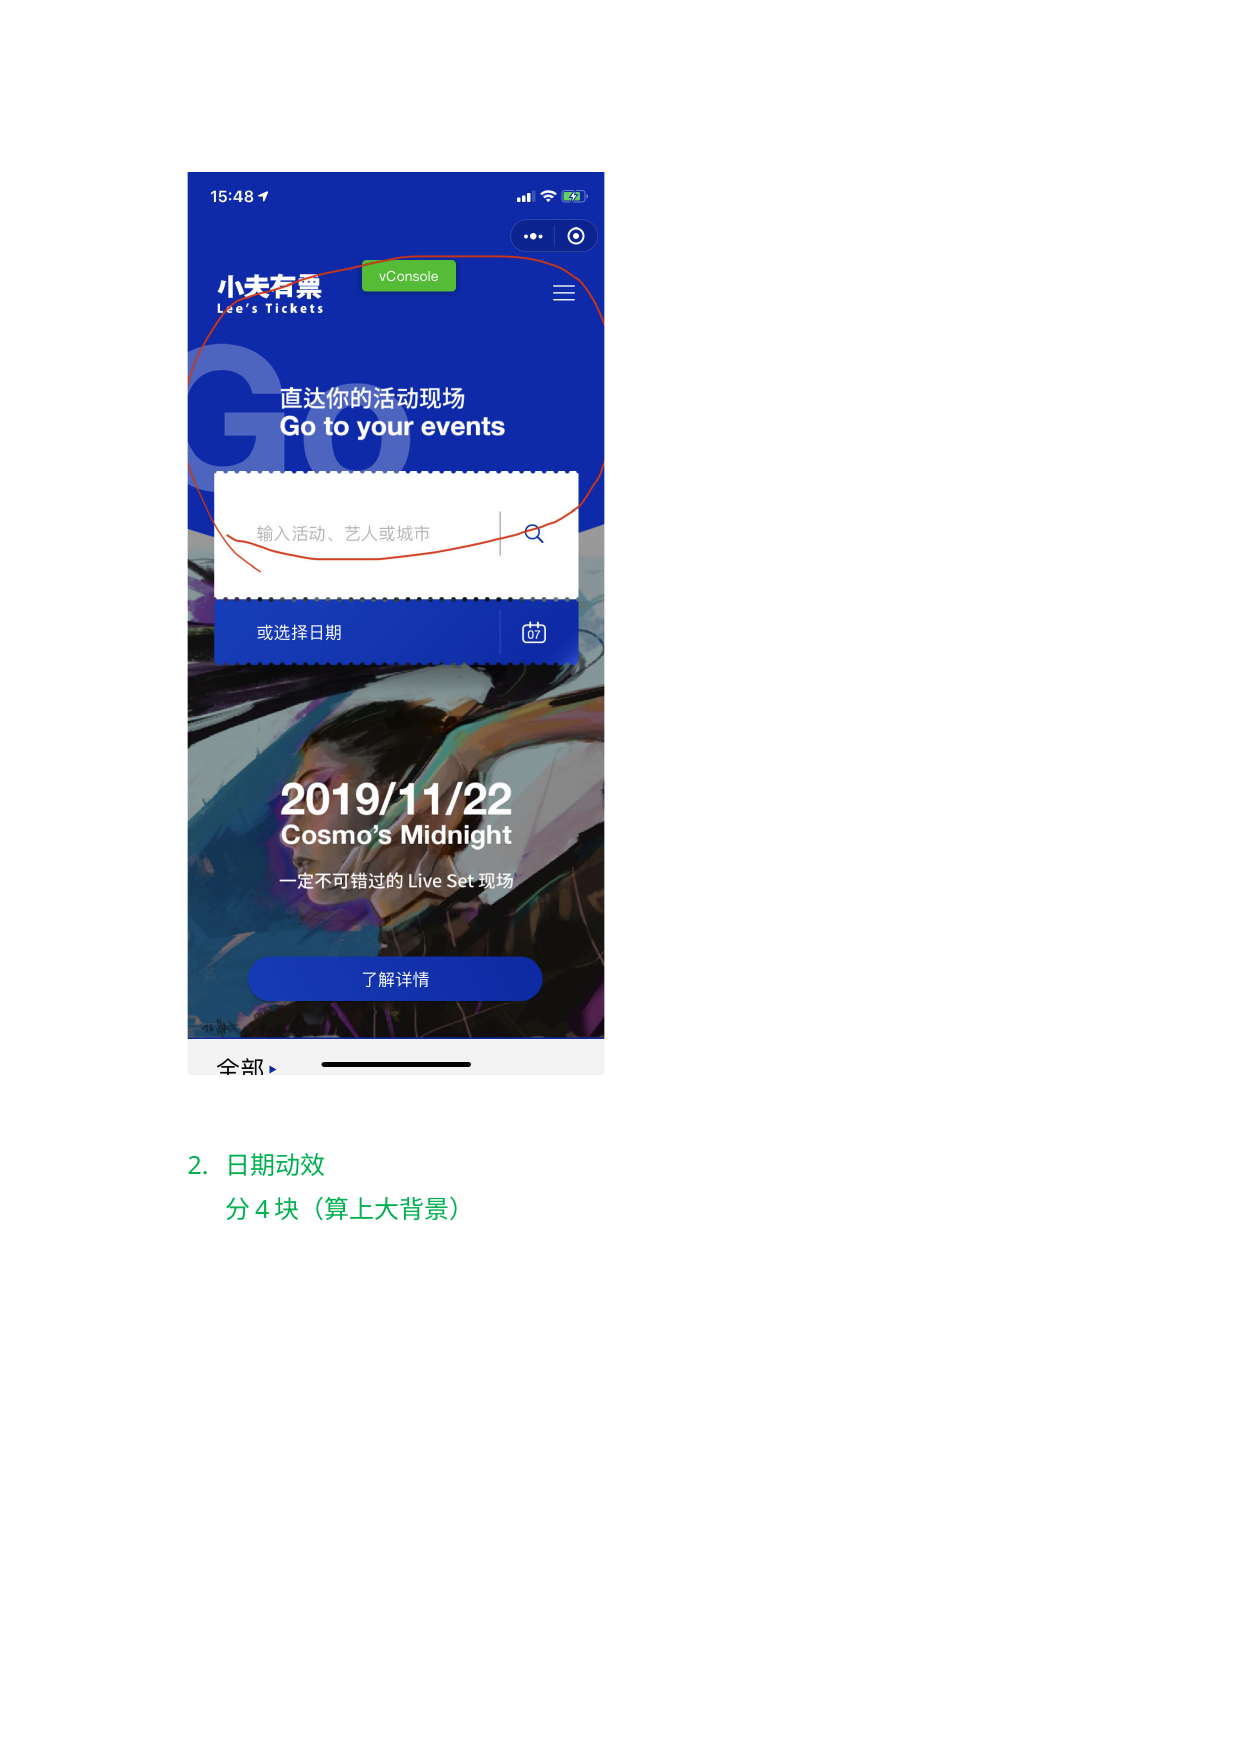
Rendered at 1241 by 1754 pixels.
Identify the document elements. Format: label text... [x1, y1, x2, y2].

list 分4块（算上大背景） [225, 1185, 1053, 1229]
picture [187, 172, 605, 1075]
list 日期动效 [187, 1141, 1053, 1185]
